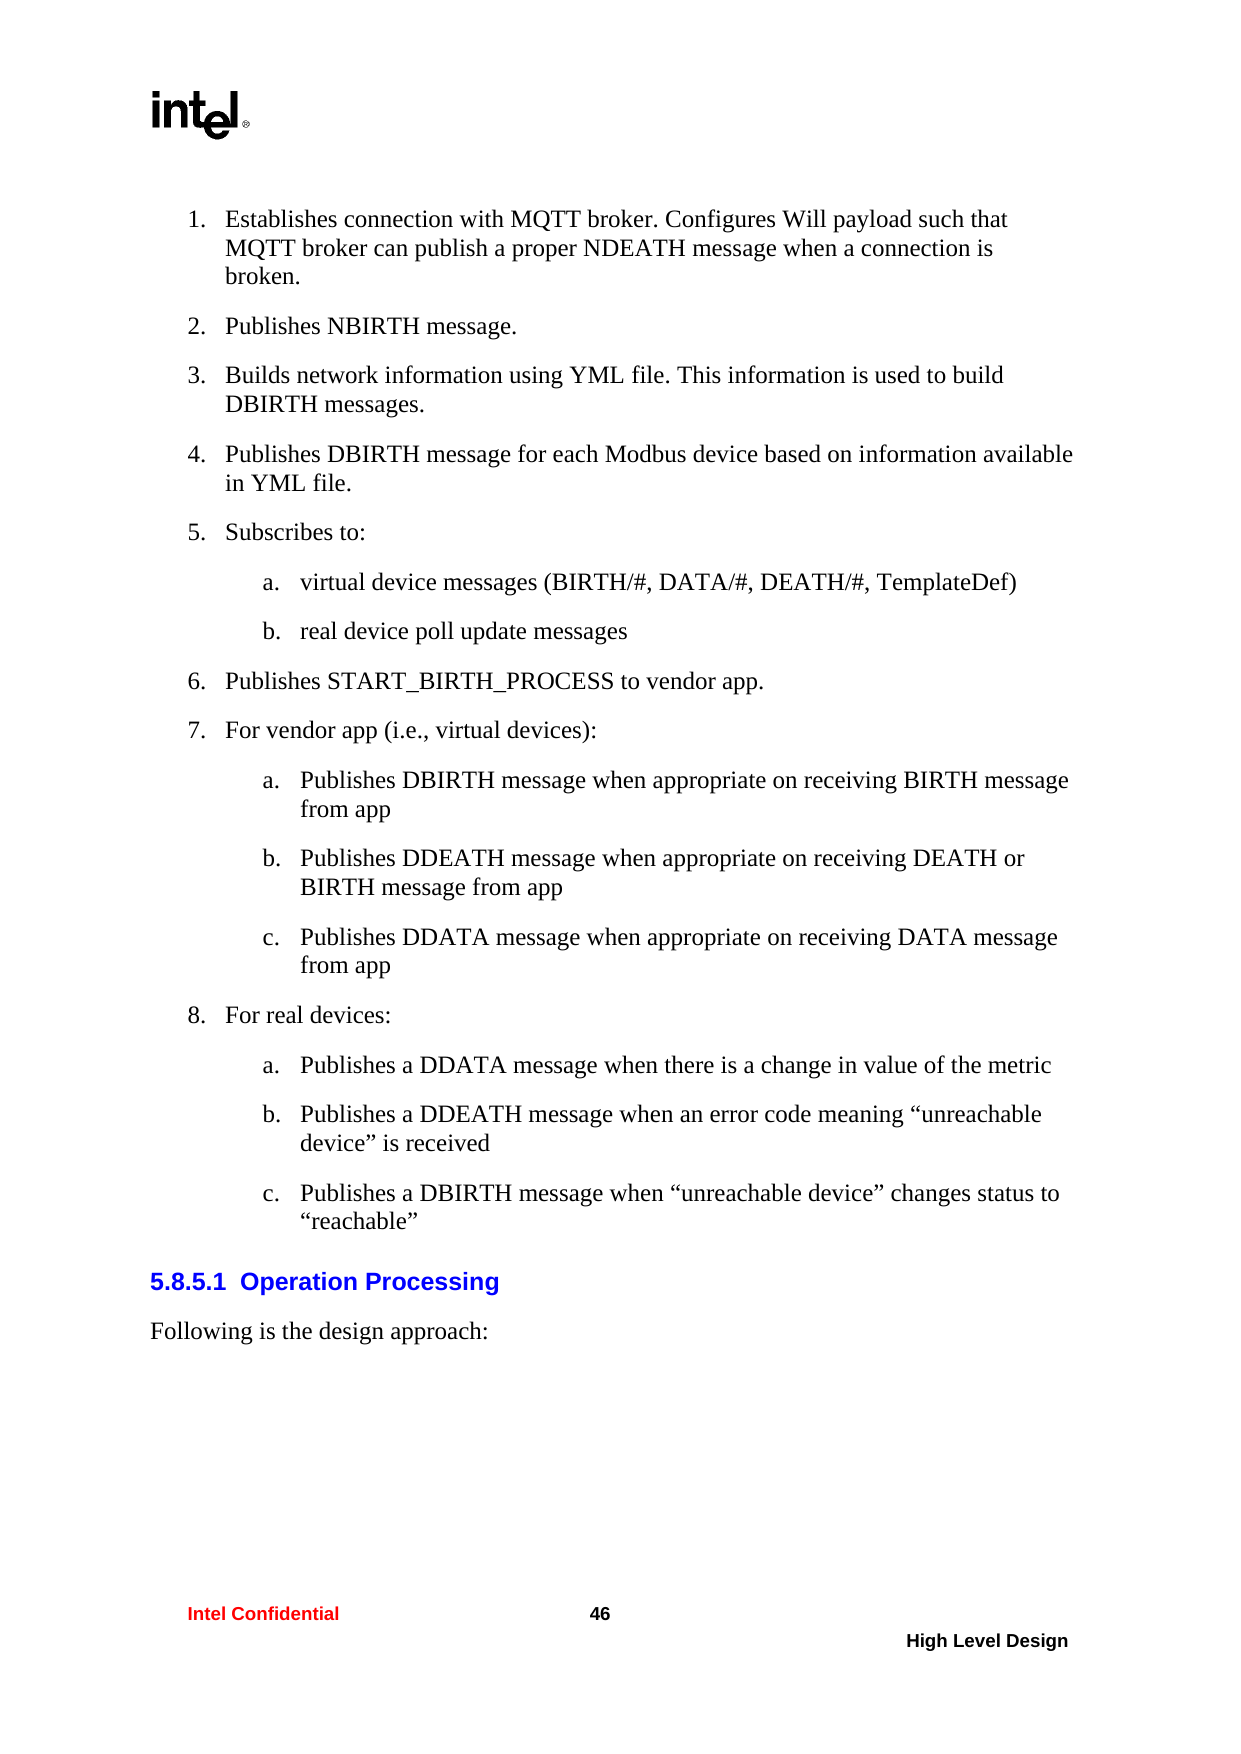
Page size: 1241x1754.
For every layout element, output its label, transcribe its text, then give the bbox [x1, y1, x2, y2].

list Publishes a DDEATH message when an error code meaning “unreachable device” is received [262, 1099, 1074, 1157]
list real device poll update messages [262, 616, 1074, 645]
list Publishes DDATA message when appropriate on receiving DATA message from app [262, 922, 1074, 979]
list Publishes NBIRTH message. [187, 311, 1074, 340]
subtitle Operation Processing [150, 1266, 1074, 1295]
list Publishes a DBIRTH message when “unreachable device” changes status to “reachable” [262, 1178, 1074, 1235]
list Builds network information using YML file. This information is used to build DBIRTH messages. [187, 361, 1074, 418]
picture [150, 91, 251, 140]
list Publishes START_BIRTH_PROCESS to vendor app. [187, 666, 1074, 695]
list Publishes DDEATH message when appropriate on receiving DEATH or BIRTH message from app [262, 843, 1074, 901]
text Following is the design approach: [150, 1316, 1074, 1345]
list Subscribes to: [187, 517, 1074, 546]
list Publishes DBIRTH message when appropriate on receiving BIRTH message from app [262, 765, 1074, 823]
list Establishes connection with MQTT broker. Configures Will payload such that MQTT broker can publish a proper NDEATH message when a connection is broken. [187, 204, 1074, 290]
list virtual device messages (BIRTH/#, DATA/#, DEATH/#, TemplateDef) [262, 567, 1074, 596]
list Publishes DBIRTH message for each Modbus device based on information available in YML file. [187, 439, 1074, 496]
list For vendor app (i.e., virtual devices): [187, 716, 1074, 744]
list For real devices: [187, 1000, 1074, 1029]
list Publishes a DDATA message when there is a change in value of the metric [262, 1050, 1074, 1078]
